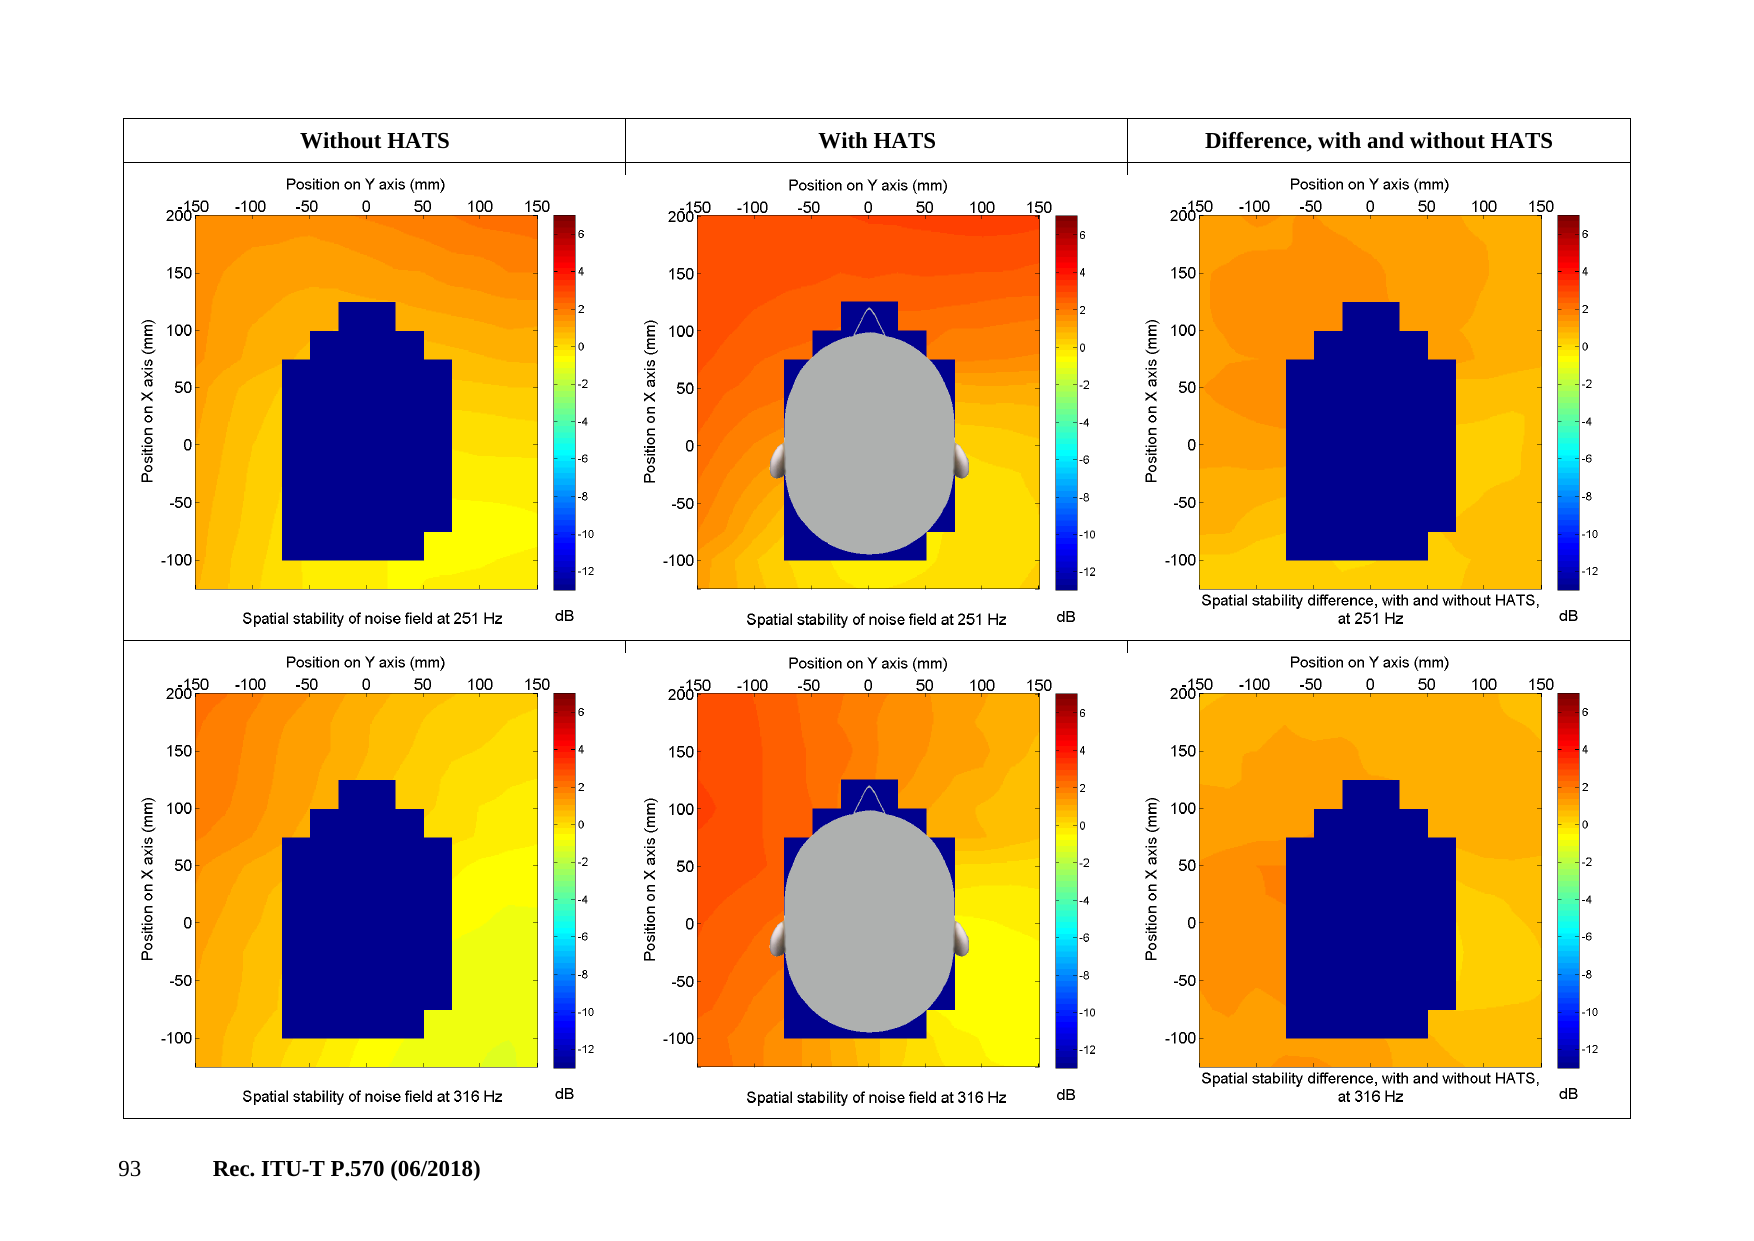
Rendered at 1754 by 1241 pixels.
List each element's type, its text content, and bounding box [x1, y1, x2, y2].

table_cell [124, 163, 625, 640]
table_cell [626, 641, 1127, 1117]
picture [135, 175, 626, 640]
table_cell [1128, 163, 1630, 640]
picture [637, 653, 1128, 1118]
table_header Without HATS [124, 119, 625, 162]
picture [135, 653, 626, 1118]
picture [1139, 653, 1630, 1118]
table_cell [1128, 641, 1630, 1117]
table_header Difference, with and without HATS [1128, 119, 1630, 162]
table_cell [124, 641, 625, 1117]
table_cell [626, 163, 1127, 640]
table_header With HATS [626, 119, 1127, 162]
picture [637, 175, 1128, 640]
picture [1139, 175, 1630, 640]
